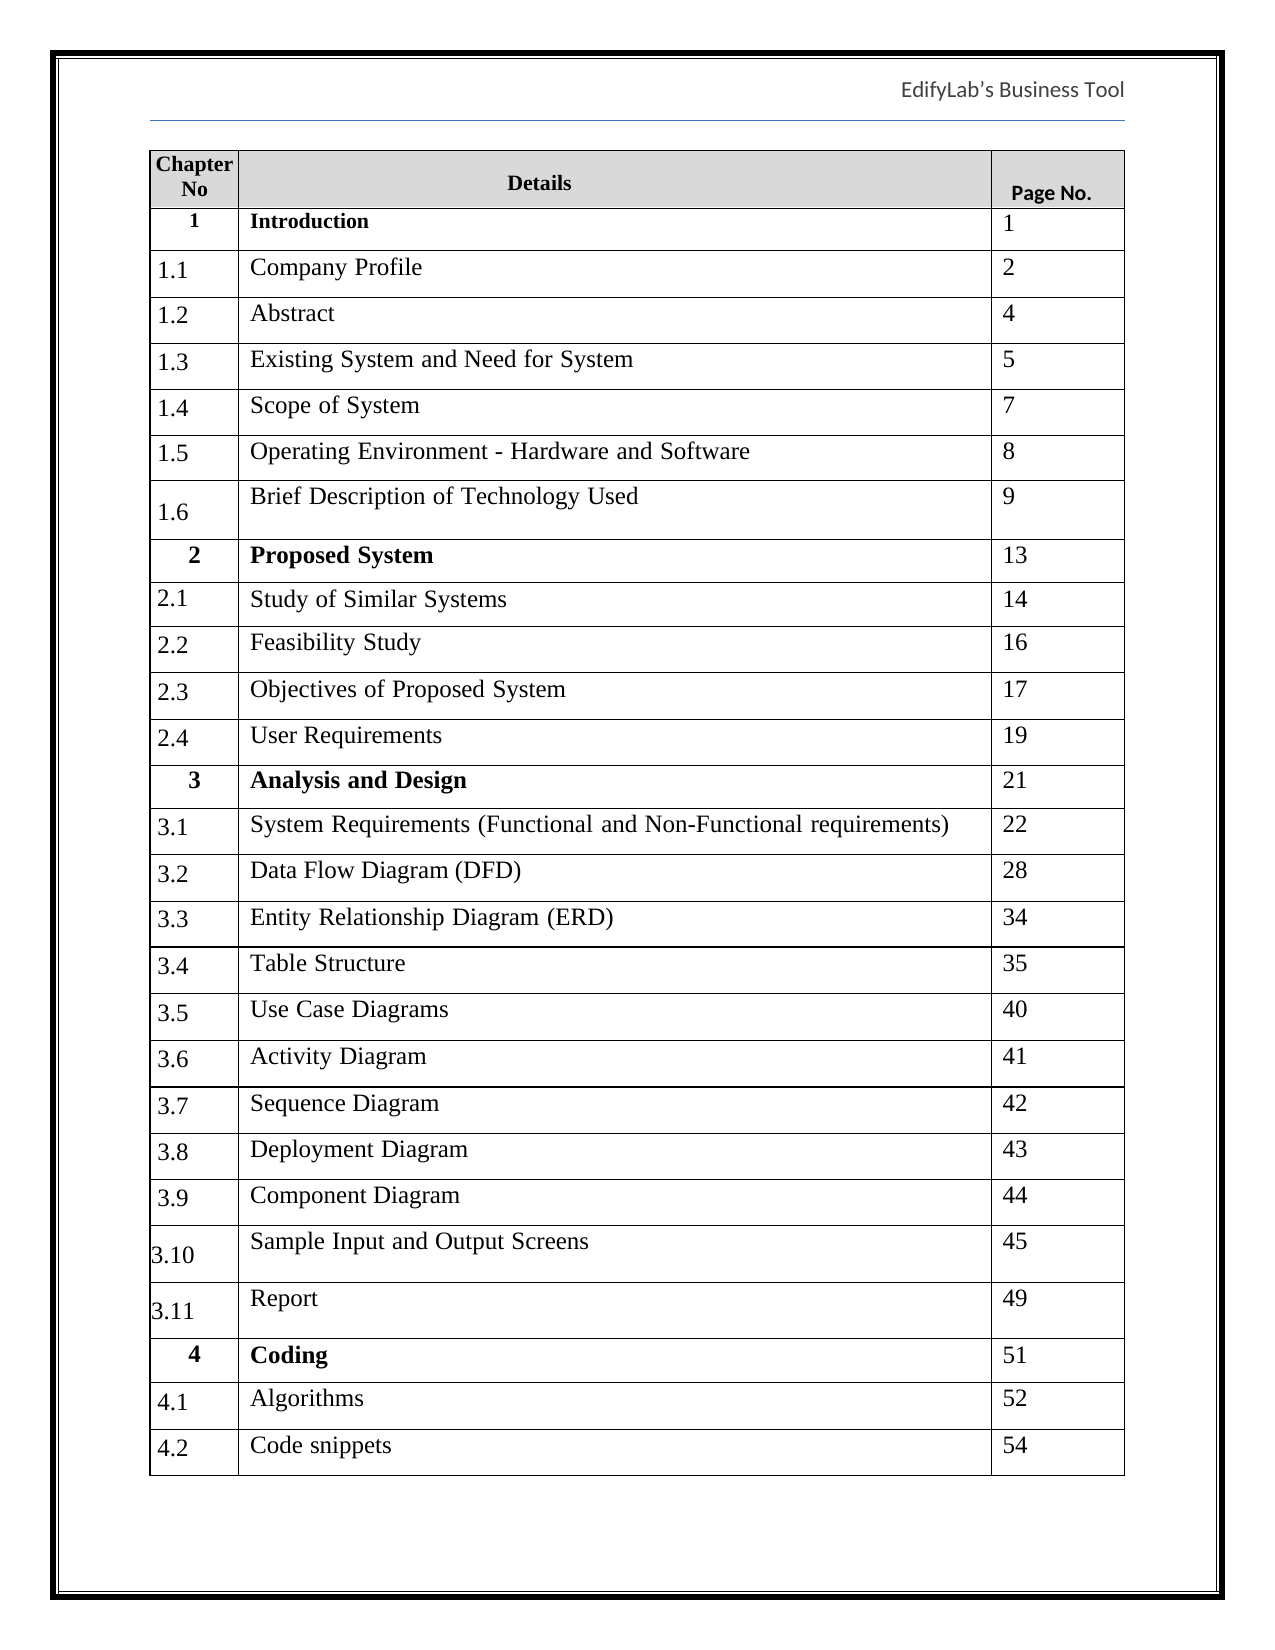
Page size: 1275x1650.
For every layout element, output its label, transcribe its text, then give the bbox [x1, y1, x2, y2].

table_cell Data Flow Diagram (DFD) [239, 855, 991, 901]
table_cell Company Profile [239, 251, 991, 297]
table_cell 19 [992, 720, 1124, 764]
table_cell 1.2 [151, 298, 238, 342]
table_cell 5 [992, 344, 1124, 389]
table_cell Study of Similar Systems [239, 583, 991, 626]
table_cell Coding [239, 1339, 991, 1382]
table_cell 3.4 [151, 948, 238, 993]
table_cell 41 [992, 1041, 1124, 1086]
table_cell 13 [992, 540, 1124, 582]
table_cell Deployment Diagram [239, 1134, 991, 1179]
table_cell 21 [992, 766, 1124, 807]
table_cell Activity Diagram [239, 1041, 991, 1086]
table_cell 1.6 [151, 481, 238, 539]
table_cell 17 [992, 673, 1124, 719]
table_cell 8 [992, 436, 1124, 480]
table_cell Scope of System [239, 390, 991, 435]
table_cell 2.3 [151, 673, 238, 719]
table_cell System Requirements (Functional and Non-Functional requirements) [239, 809, 991, 854]
table_cell 28 [992, 855, 1124, 901]
table_cell 7 [992, 390, 1124, 435]
table_cell 3.11 [151, 1283, 238, 1338]
table_cell Proposed System [239, 540, 991, 582]
table_cell 42 [992, 1088, 1124, 1133]
table_cell 40 [992, 994, 1124, 1039]
table_cell User Requirements [239, 720, 991, 764]
table_cell 51 [992, 1339, 1124, 1382]
table_cell 9 [992, 481, 1124, 539]
table_cell 2.4 [151, 720, 238, 764]
table_cell 35 [992, 948, 1124, 993]
table_cell 3.9 [151, 1180, 238, 1225]
table_cell 43 [992, 1134, 1124, 1179]
table_cell 44 [992, 1180, 1124, 1225]
table_cell 2.2 [151, 627, 238, 672]
table_cell Abstract [239, 298, 991, 342]
table_cell 4.2 [151, 1430, 238, 1475]
table_cell 14 [992, 583, 1124, 626]
table_cell Introduction [239, 209, 991, 250]
table_cell 3.2 [151, 855, 238, 901]
table_cell Code snippets [239, 1430, 991, 1475]
table_cell 3.8 [151, 1134, 238, 1179]
table_cell Analysis and Design [239, 766, 991, 807]
table_cell Objectives of Proposed System [239, 673, 991, 719]
table_cell 1.3 [151, 344, 238, 389]
table_cell Operating Environment - Hardware and Software [239, 436, 991, 480]
table_header Page No. [992, 151, 1124, 207]
table_cell Feasibility Study [239, 627, 991, 672]
table_cell 1 [151, 209, 238, 250]
table_cell Existing System and Need for System [239, 344, 991, 389]
table_cell 49 [992, 1283, 1124, 1338]
table_cell Component Diagram [239, 1180, 991, 1225]
table_header Chapter No [151, 151, 238, 207]
table_cell 1.1 [151, 251, 238, 297]
table_cell 34 [992, 902, 1124, 946]
table_cell 1.5 [151, 436, 238, 480]
table_header Details [239, 151, 991, 207]
table_cell 2 [992, 251, 1124, 297]
table_cell 3 [151, 766, 238, 807]
table_cell Brief Description of Technology Used [239, 481, 991, 539]
table_cell Report [239, 1283, 991, 1338]
table_cell 4 [992, 298, 1124, 342]
table_cell 3.1 [151, 809, 238, 854]
table_cell 4.1 [151, 1383, 238, 1428]
table_cell 2.1 [151, 583, 238, 626]
table_cell 3.10 [151, 1226, 238, 1282]
table_cell 3.3 [151, 902, 238, 946]
table_cell 1 [992, 209, 1124, 250]
table_cell 1.4 [151, 390, 238, 435]
table_cell 4 [151, 1339, 238, 1382]
table_cell 52 [992, 1383, 1124, 1428]
table_cell Sequence Diagram [239, 1088, 991, 1133]
table_cell 45 [992, 1226, 1124, 1282]
table_cell 3.6 [151, 1041, 238, 1086]
table_cell 3.7 [151, 1088, 238, 1133]
table_cell Entity Relationship Diagram (ERD) [239, 902, 991, 946]
table_cell 2 [151, 540, 238, 582]
table_cell Sample Input and Output Screens [239, 1226, 991, 1282]
table_cell 3.5 [151, 994, 238, 1039]
table_cell 22 [992, 809, 1124, 854]
table_cell Use Case Diagrams [239, 994, 991, 1039]
table_cell Table Structure [239, 948, 991, 993]
table_cell Algorithms [239, 1383, 991, 1428]
table_cell 54 [992, 1430, 1124, 1475]
table_cell 16 [992, 627, 1124, 672]
